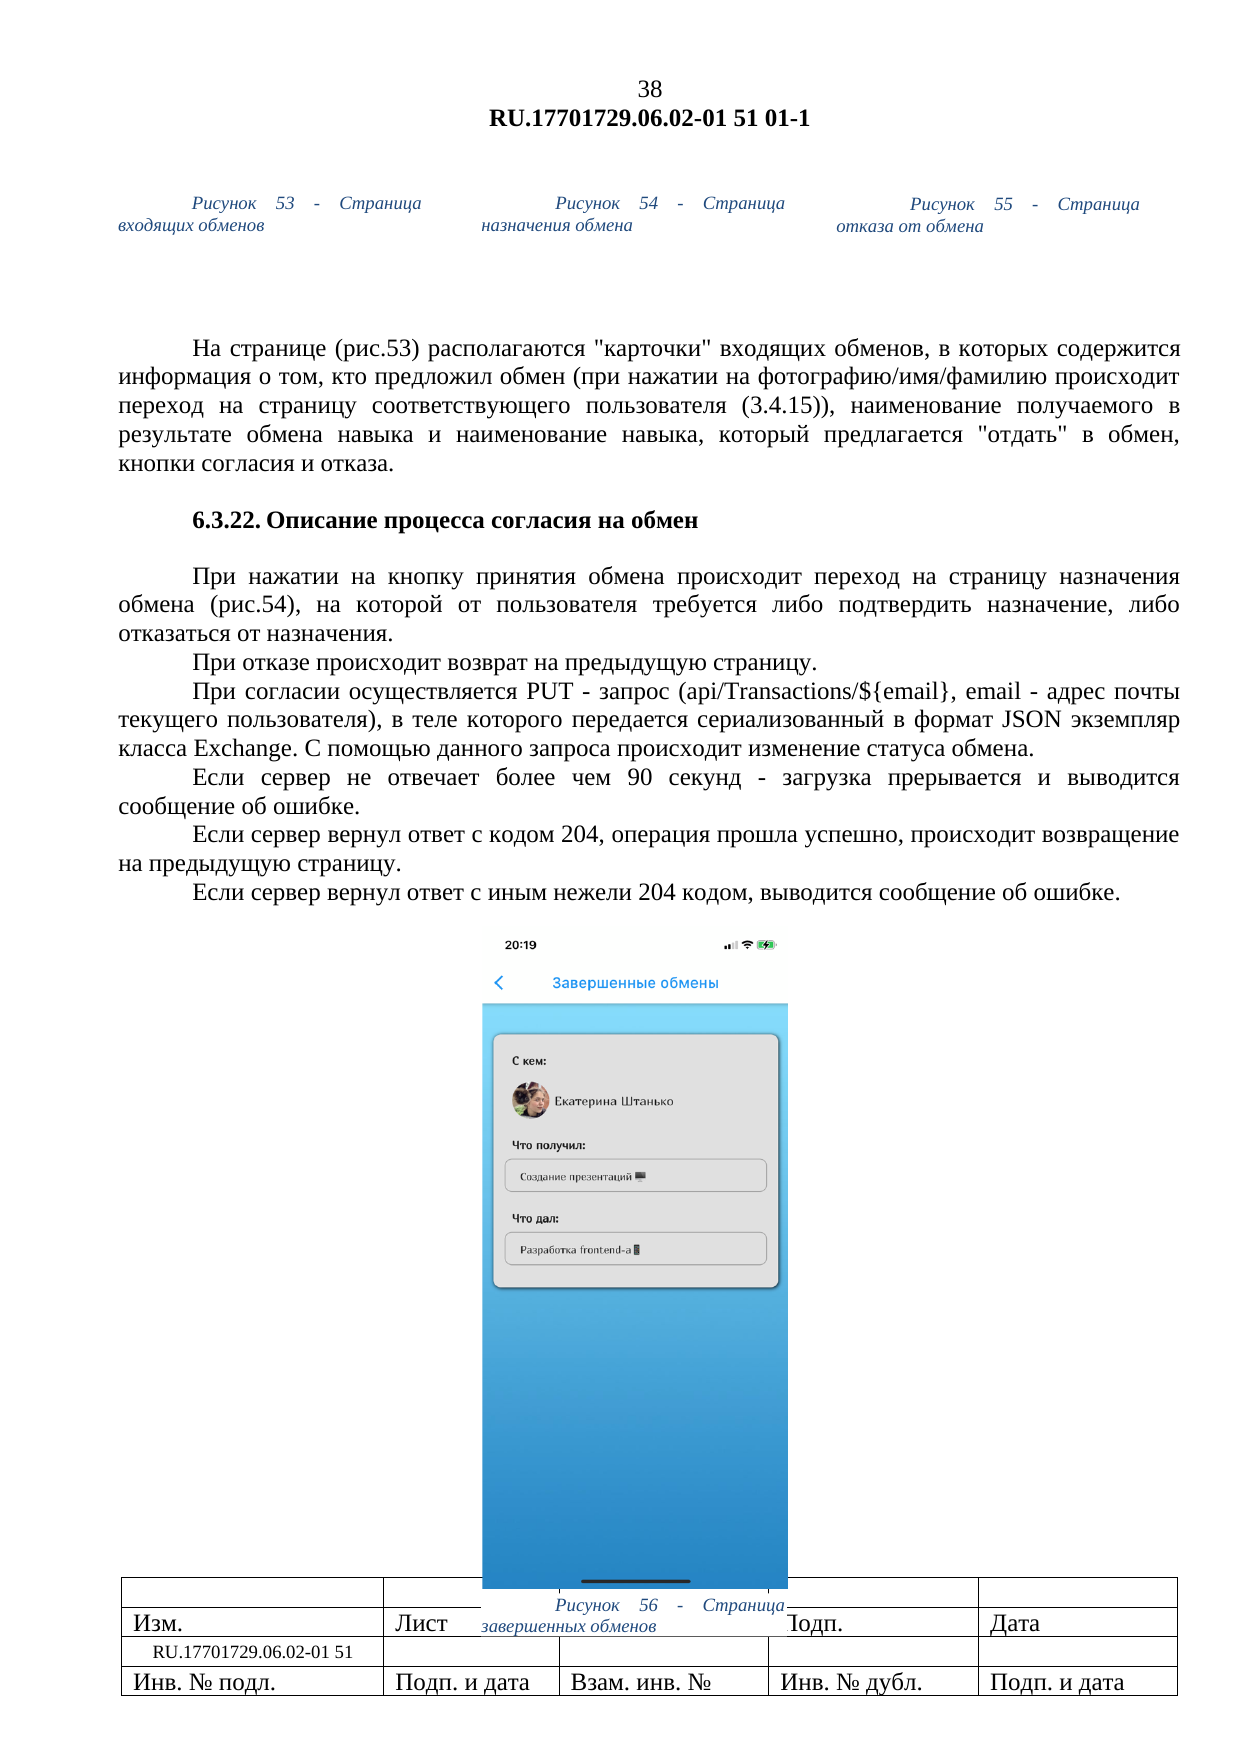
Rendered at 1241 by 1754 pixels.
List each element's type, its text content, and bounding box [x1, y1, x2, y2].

text Описание процесса согласия на обмен [118, 505, 1181, 534]
text Если сервер вернул ответ с иным нежели 204 кодом, выводится сообщение об ошибке. [118, 877, 1181, 906]
text На странице (рис.53) располагаются "карточки" входящих обменов, в которых содержится информация о том, кто предложил обмен (при нажатии на фотографию/имя/фамилию происходит переход на страницу соответствующего пользователя (3.4.15)), наименование получаемого в результате обмена навыка и наименование навыка, который предлагается "отдать" в обмен, кнопки согласия и отказа. [118, 333, 1181, 476]
text При согласии осуществляется PUT - запрос (api/Transactions/${email}, email - адрес почты текущего пользователя), в теле которого передается сериализованный в формат JSON экземпляр класса Exchange. С помощью данного запроса происходит изменение статуса обмена. [118, 676, 1181, 762]
text Если сервер вернул ответ с кодом 204, операция прошла успешно, происходит возвращение на предыдущую страницу. [118, 819, 1181, 877]
text При нажатии на кнопку принятия обмена происходит переход на страницу назначения обмена (рис.54), на которой от пользователя требуется либо подтвердить назначение, либо отказаться от назначения. [118, 561, 1181, 647]
picture [482, 926, 788, 1589]
text При отказе происходит возврат на предыдущую страницу. [118, 647, 1181, 676]
text Если сервер не отвечает более чем 90 секунд - загрузка прерывается и выводится сообщение об ошибке. [118, 762, 1181, 819]
